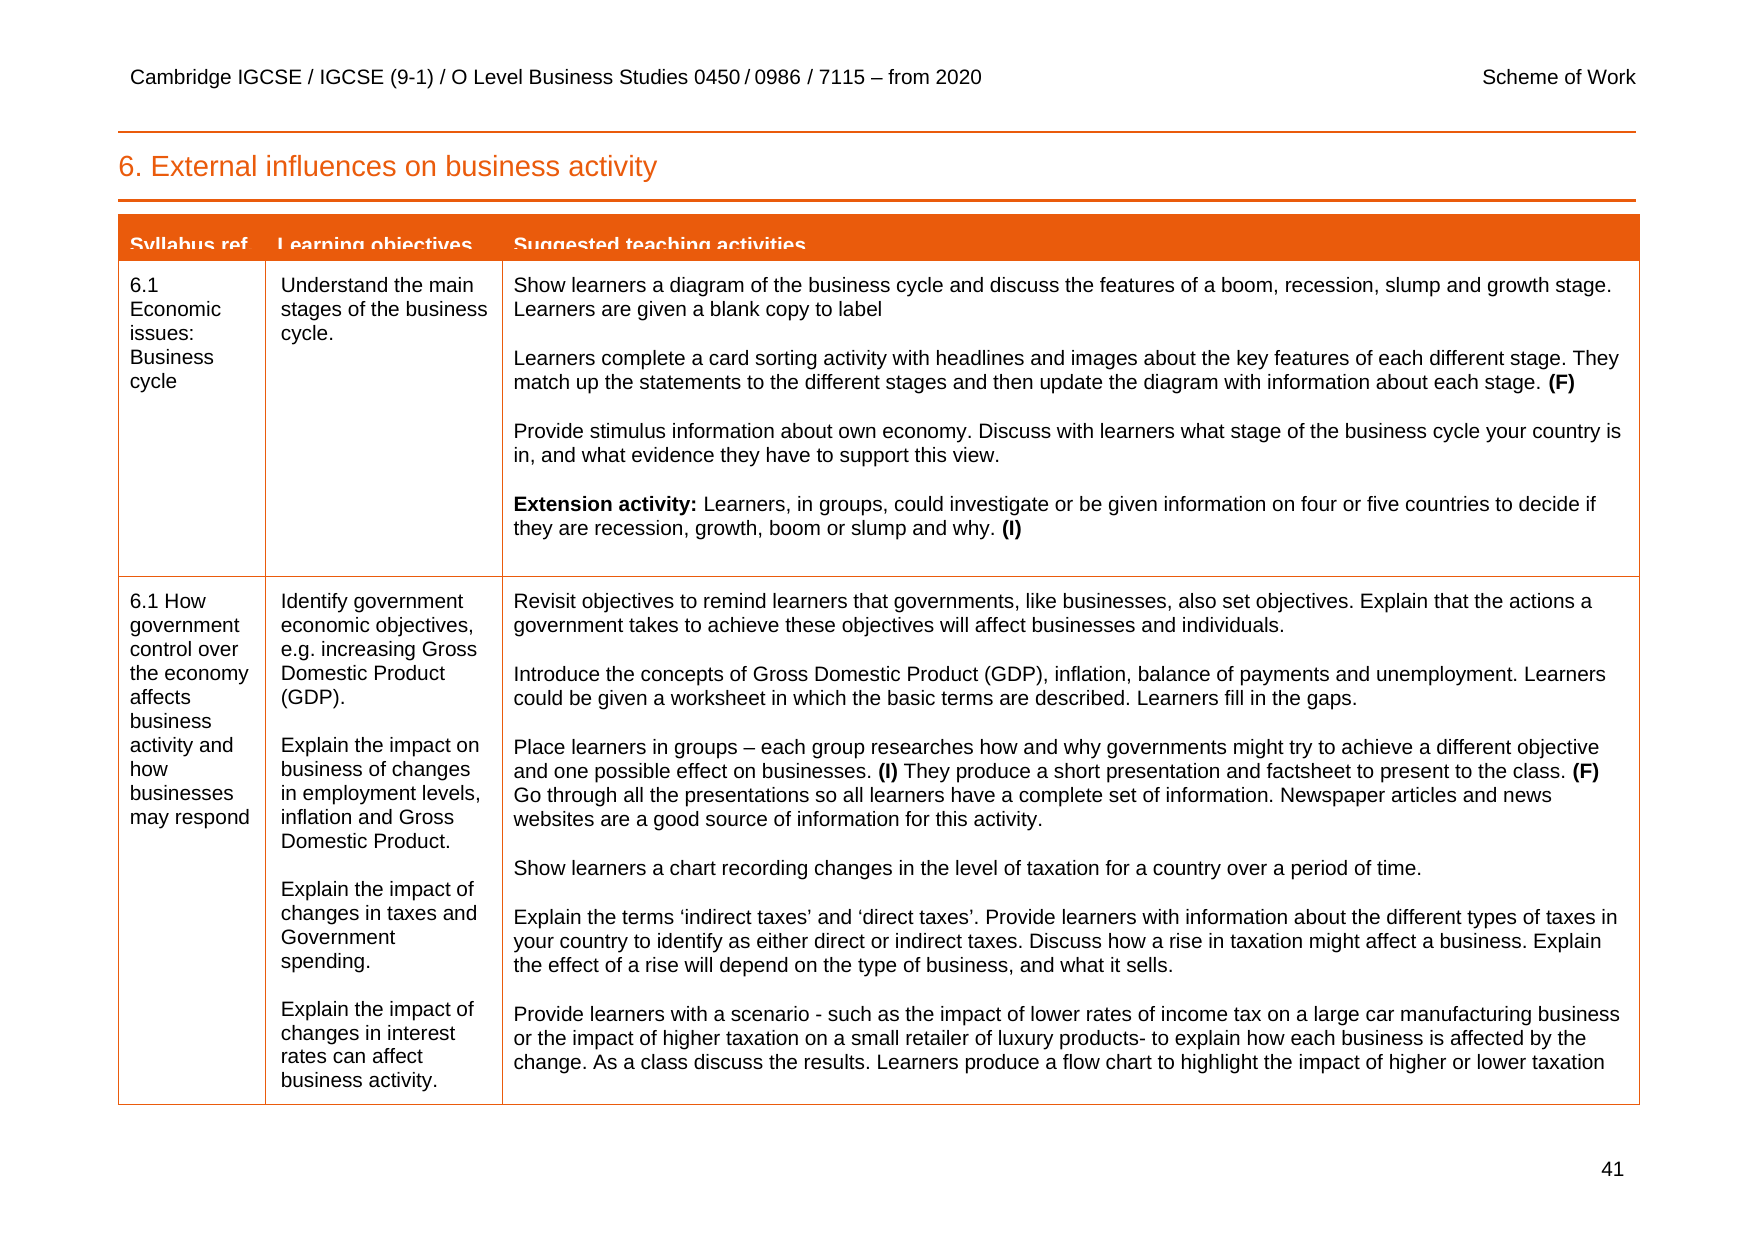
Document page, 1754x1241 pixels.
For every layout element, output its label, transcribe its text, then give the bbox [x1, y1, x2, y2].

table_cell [503, 577, 1639, 1104]
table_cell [119, 577, 265, 1104]
subtitle 6. External influences on business activity [118, 133, 1636, 199]
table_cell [266, 577, 502, 1104]
table_cell Understand the main stages of the business cycle. [266, 261, 502, 576]
table_header Learning objectives [266, 215, 502, 260]
table_header Syllabus ref. [119, 215, 265, 260]
table_header Suggested teaching activities [503, 215, 1639, 260]
table_cell 6.1 Economic issues: Business cycle [119, 261, 265, 576]
table_cell Show learners a diagram of the business cycle and discuss the features of a boom, recession, slump and growth stage. Learners are given a blank copy to label Learners complete a card sorting activity with headlines and images about the key features of each different stage. They match up the statements to the different stages and then update the diagram with information about each stage. (F) Provide stimulus information about own economy. Discuss with learners what stage of the business cycle your country is in, and what evidence they have to support this view. Extension activity: Learners, in groups, could investigate or be given information on four or five countries to decide if they are recession, growth, boom or slump and why. (I) [503, 261, 1639, 576]
